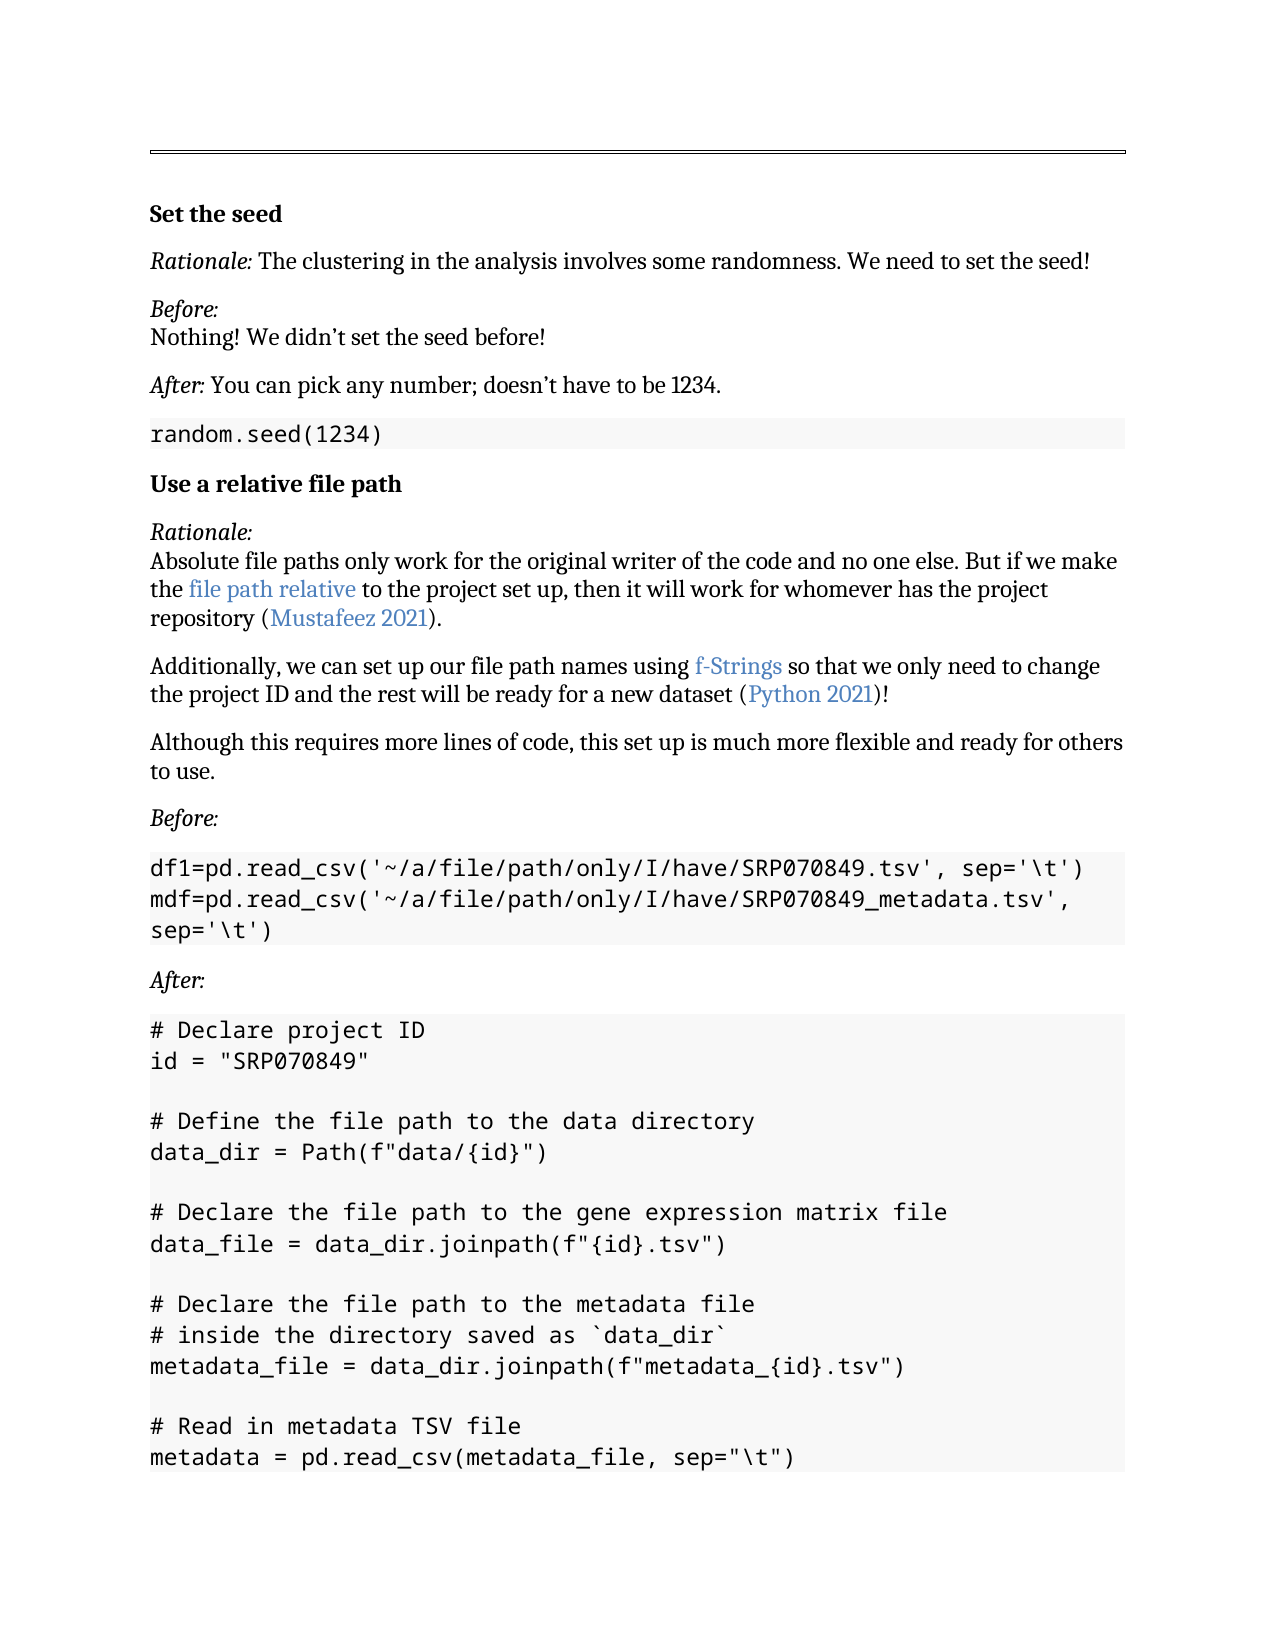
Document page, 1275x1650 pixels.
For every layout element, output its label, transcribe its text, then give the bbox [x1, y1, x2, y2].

text After: [150, 966, 1125, 995]
text Before: Nothing! We didn’t set the seed before! [150, 294, 1125, 352]
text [150, 1014, 1125, 1472]
text df1=pd.read_csv('~/a/file/path/only/I/have/SRP070849.tsv', sep='\t') mdf=pd.read_csv('~/a/file/path/only/I/have/SRP070849_metadata.tsv', sep='\t') [150, 852, 1125, 945]
text Before: [150, 804, 1125, 833]
text Set the seed [150, 199, 1125, 228]
text After: You can pick any number; doesn’t have to be 1234. [150, 371, 1125, 399]
text Although this requires more lines of code, this set up is much more flexible and ready for others to use. [150, 728, 1125, 785]
text Use a relative file path [150, 470, 1125, 499]
text Rationale: Absolute file paths only work for the original writer of the code and no one else. But if we make the file path relative to the project set up, then it will work for whomever has the project repository (Mustafeez 2021). [150, 518, 1125, 633]
text Rationale: The clustering in the analysis involves some randomness. We need to set the seed! [150, 247, 1125, 276]
text random.seed(1234) [150, 418, 1125, 449]
text Additionally, we can set up our file path names using f-Strings so that we only need to change the project ID and the rest will be ready for a new dataset (Python 2021)! [150, 652, 1125, 709]
